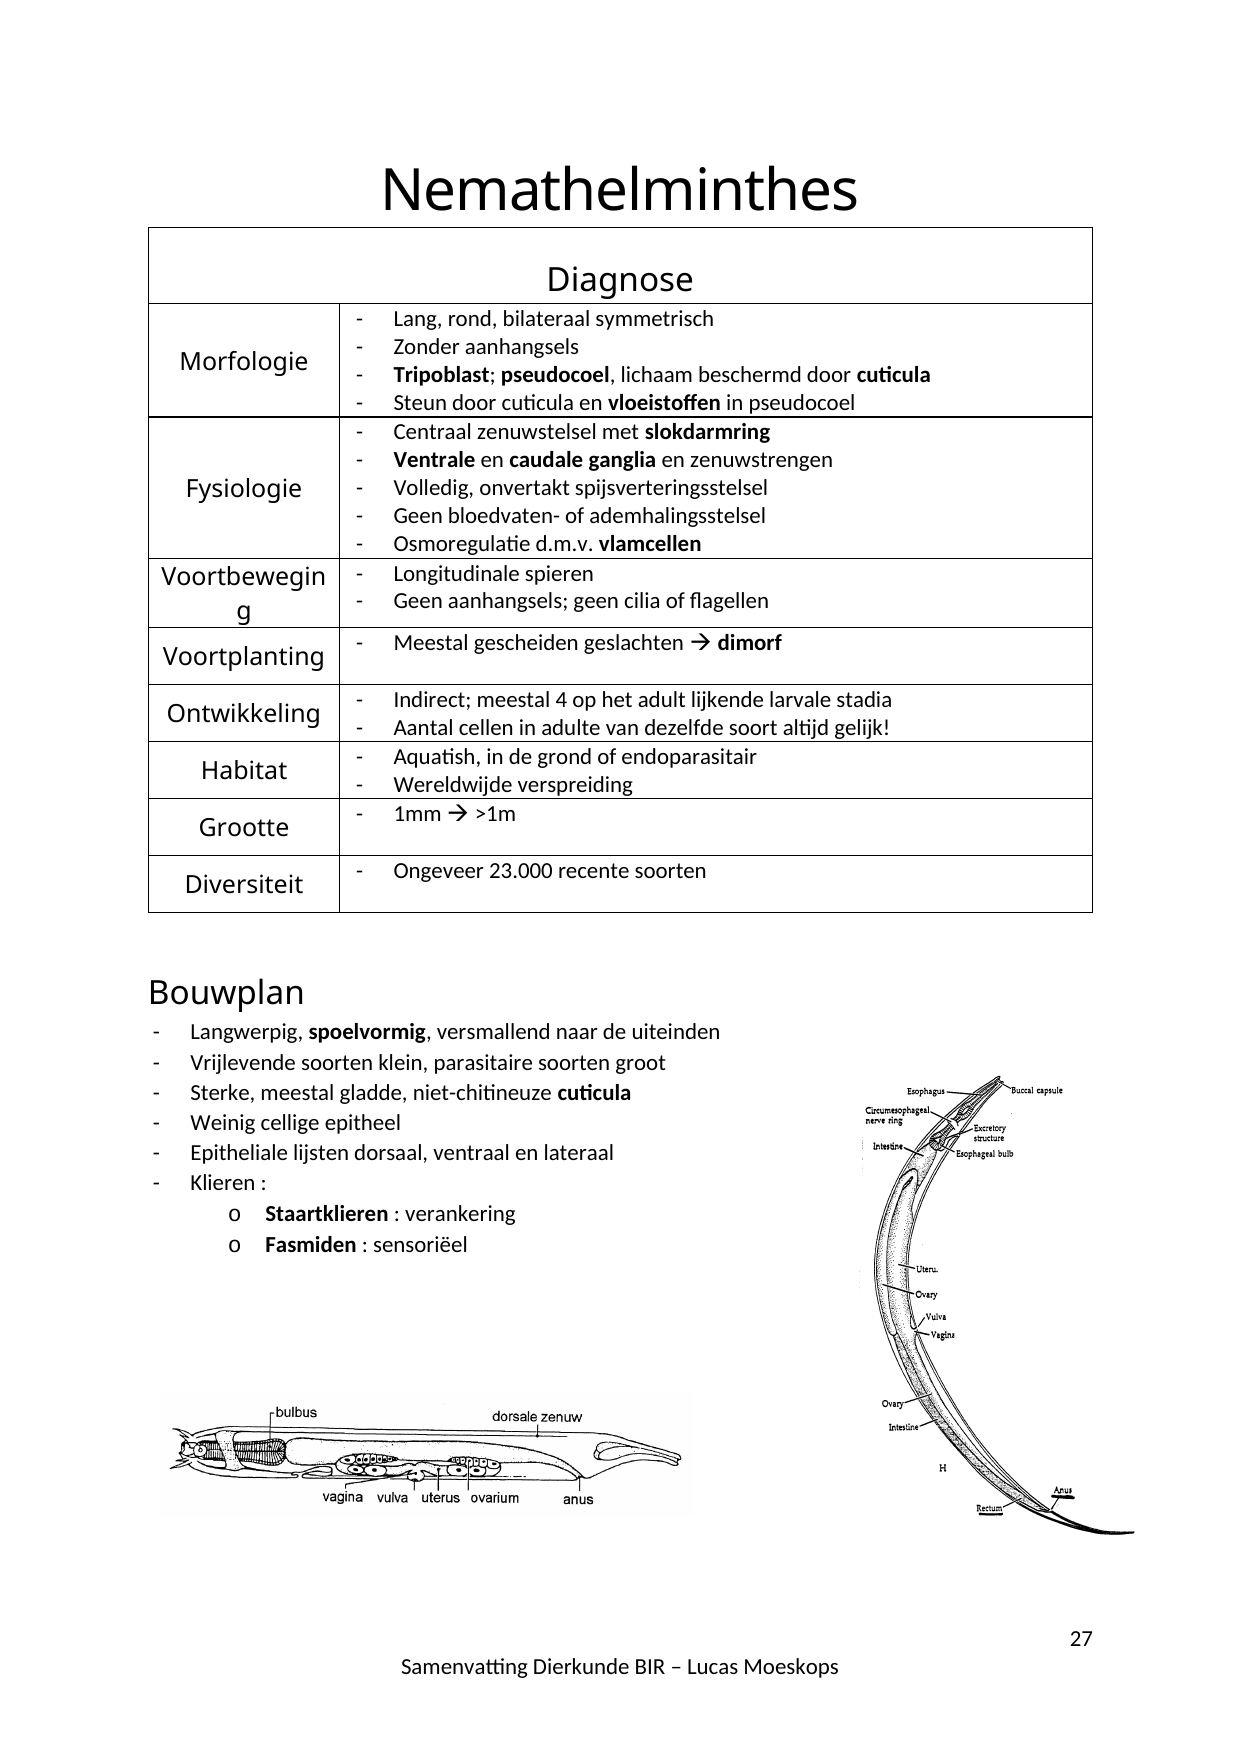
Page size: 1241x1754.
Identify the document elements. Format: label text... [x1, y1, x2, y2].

list Klieren : [153, 1168, 853, 1196]
table_cell Meestal gescheiden geslachten dimorf [340, 628, 393, 684]
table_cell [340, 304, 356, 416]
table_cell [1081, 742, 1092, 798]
list Epitheliale lijsten dorsaal, ventraal en lateraal [153, 1138, 853, 1166]
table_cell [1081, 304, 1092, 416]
table_cell Diversiteit [149, 856, 339, 912]
table_cell Morfologie [149, 304, 339, 416]
table_cell Ongeveer 23.000 recente soorten [340, 856, 393, 912]
subtitle Bouwplan [148, 968, 1093, 1014]
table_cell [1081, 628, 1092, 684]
table_cell Ontwikkeling [149, 685, 339, 741]
picture [159, 1391, 694, 1517]
list Fasmiden : sensoriëel [228, 1230, 853, 1259]
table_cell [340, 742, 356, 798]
list Sterke, meestal gladde, niet-chitineuze cuticula [153, 1078, 853, 1106]
list Langwerpig, spoelvormig, versmallend naar de uiteinden [153, 1017, 1093, 1045]
table_cell 1mm >1m [340, 799, 393, 855]
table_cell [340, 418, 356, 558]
title Nemathelminthes [148, 148, 1093, 227]
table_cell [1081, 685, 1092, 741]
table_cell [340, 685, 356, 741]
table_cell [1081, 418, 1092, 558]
picture [853, 1060, 1153, 1554]
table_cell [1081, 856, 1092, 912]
list Staartklieren : verankering [228, 1199, 853, 1228]
list Vrijlevende soorten klein, parasitaire soorten groot [153, 1048, 1093, 1076]
table_cell Voortplanting [149, 628, 339, 684]
table_cell Grootte [149, 799, 339, 855]
table_cell Longitudinale spieren Geen aanhangsels; geen cilia of flagellen [340, 559, 1092, 627]
table_cell Habitat [149, 742, 339, 798]
table_header Diagnose [149, 228, 1092, 303]
table_cell Fysiologie [149, 418, 339, 558]
list Weinig cellige epitheel [153, 1108, 853, 1136]
